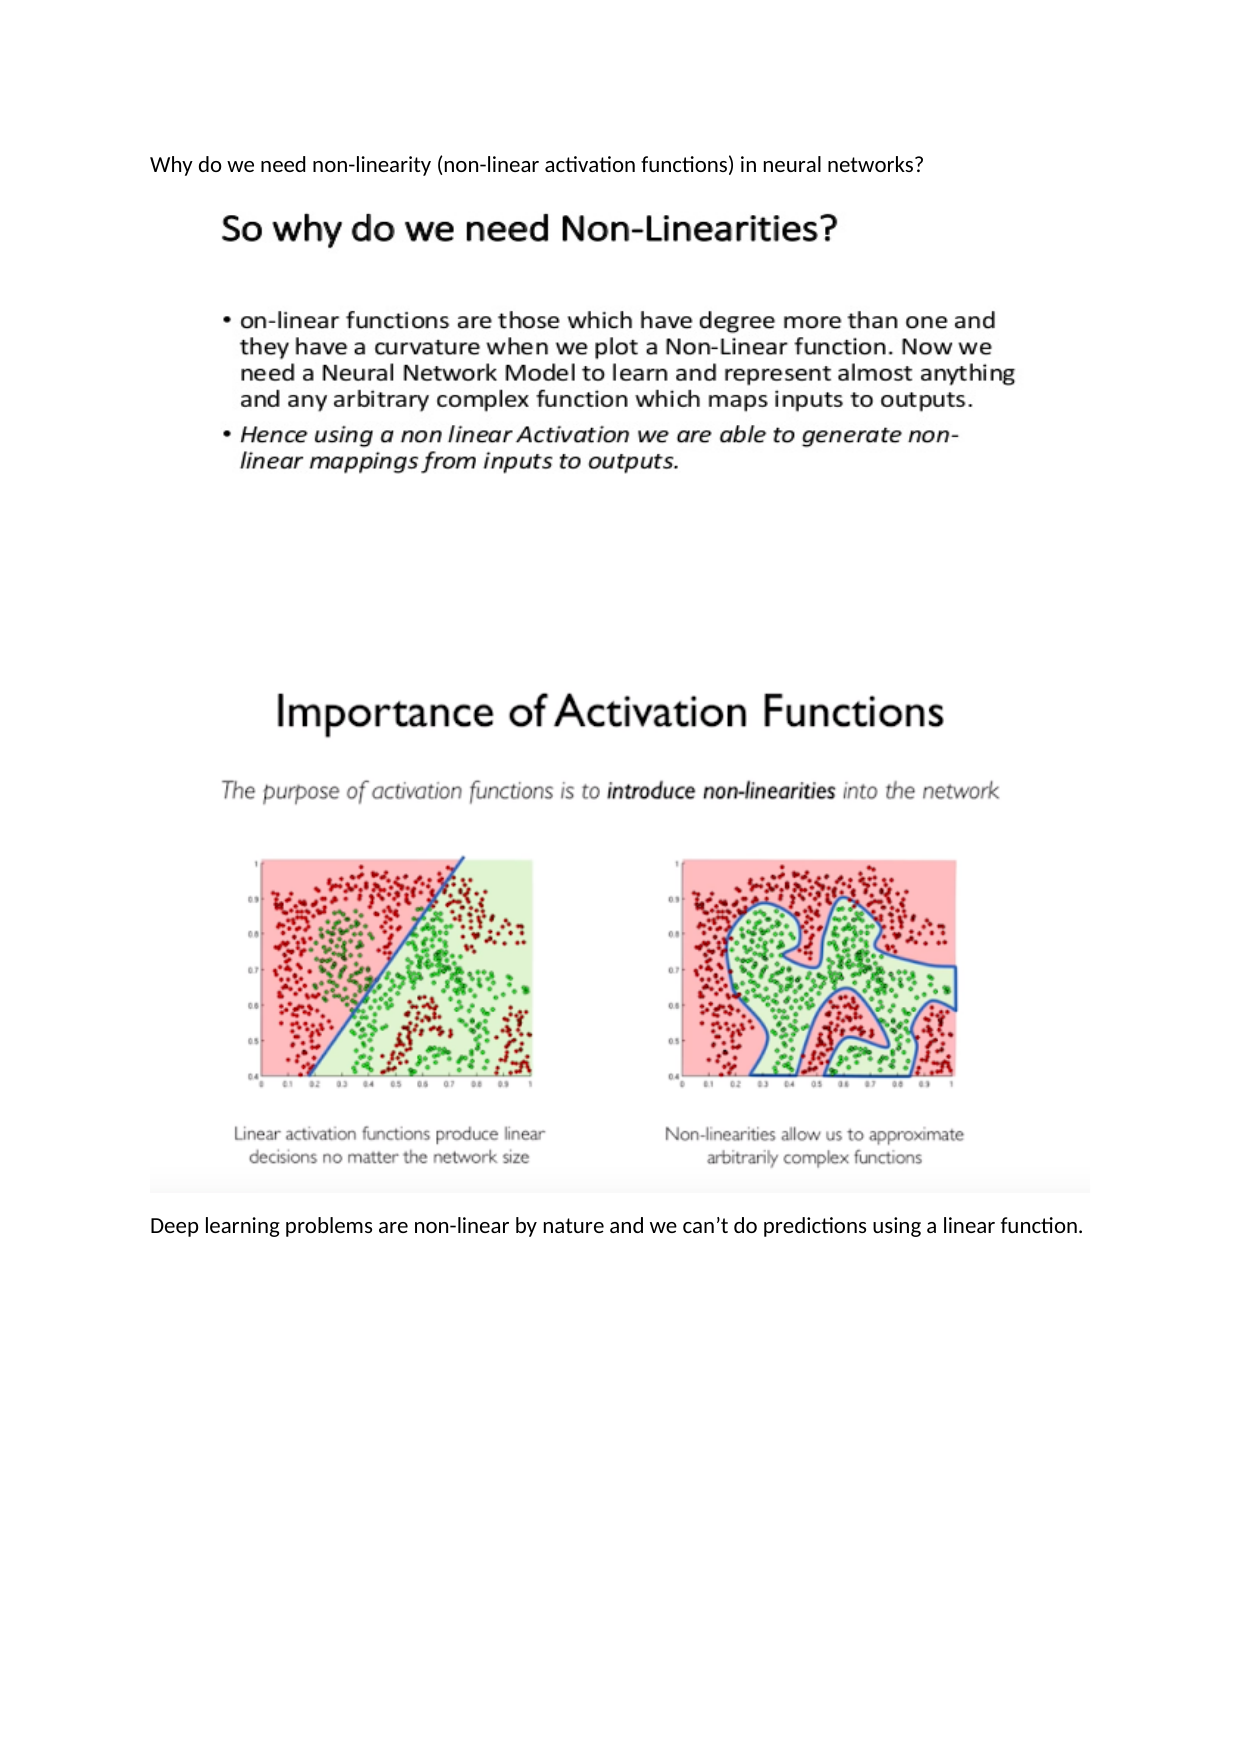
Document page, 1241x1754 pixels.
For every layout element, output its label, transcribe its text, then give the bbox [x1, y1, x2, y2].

picture [150, 180, 1091, 651]
text Why do we need non-linearity (non-linear activation functions) in neural networks? [150, 150, 1090, 180]
picture [150, 669, 1091, 1193]
text Deep learning problems are non-linear by nature and we can’t do predictions using a linear function. [150, 1211, 1090, 1239]
